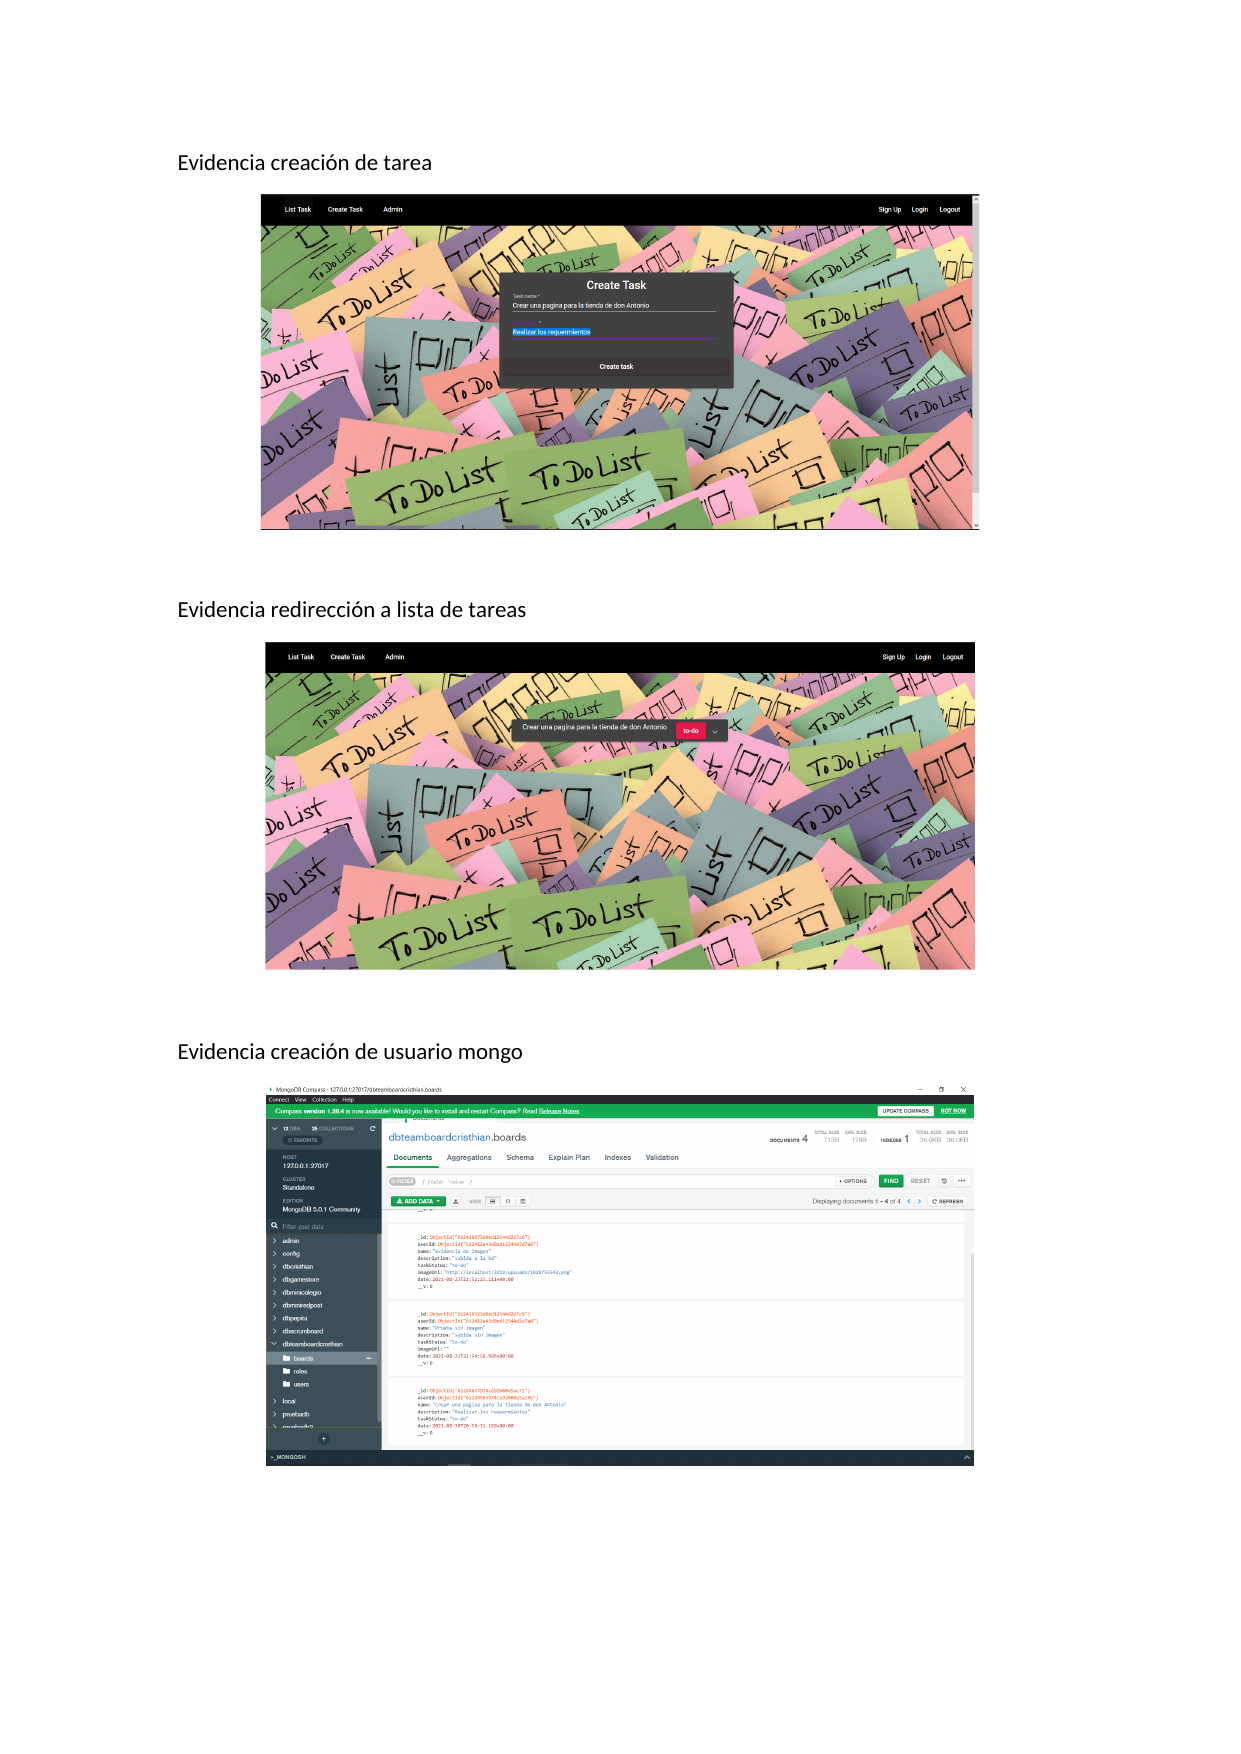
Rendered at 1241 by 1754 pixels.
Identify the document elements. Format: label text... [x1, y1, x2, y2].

picture [266, 1084, 974, 1466]
picture [265, 642, 975, 972]
text Evidencia creación de tarea [177, 148, 1063, 176]
text Evidencia redirección a lista de tareas [177, 595, 1063, 623]
picture [260, 194, 980, 530]
text Evidencia creación de usuario mongo [177, 1037, 1063, 1065]
